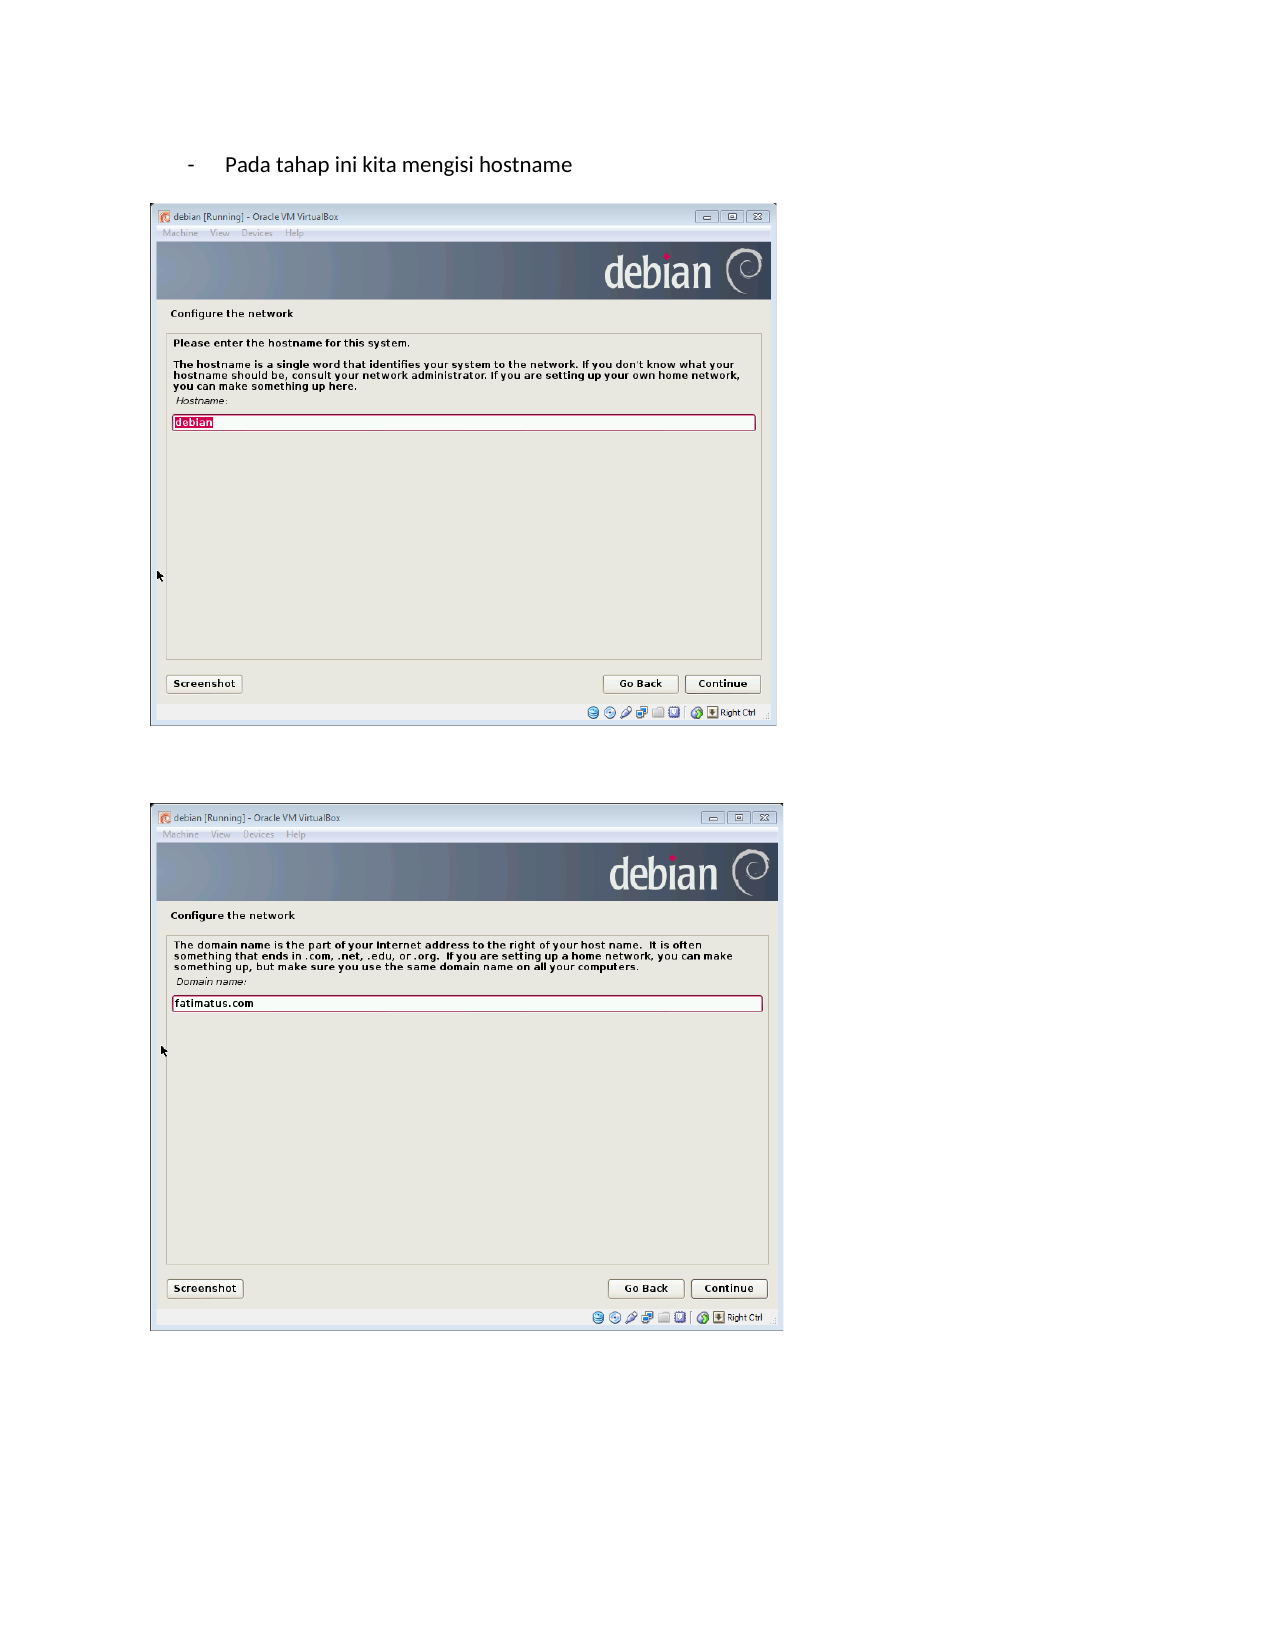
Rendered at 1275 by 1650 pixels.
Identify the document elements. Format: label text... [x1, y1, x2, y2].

list Pada tahap ini kita mengisi hostname [187, 150, 1125, 178]
